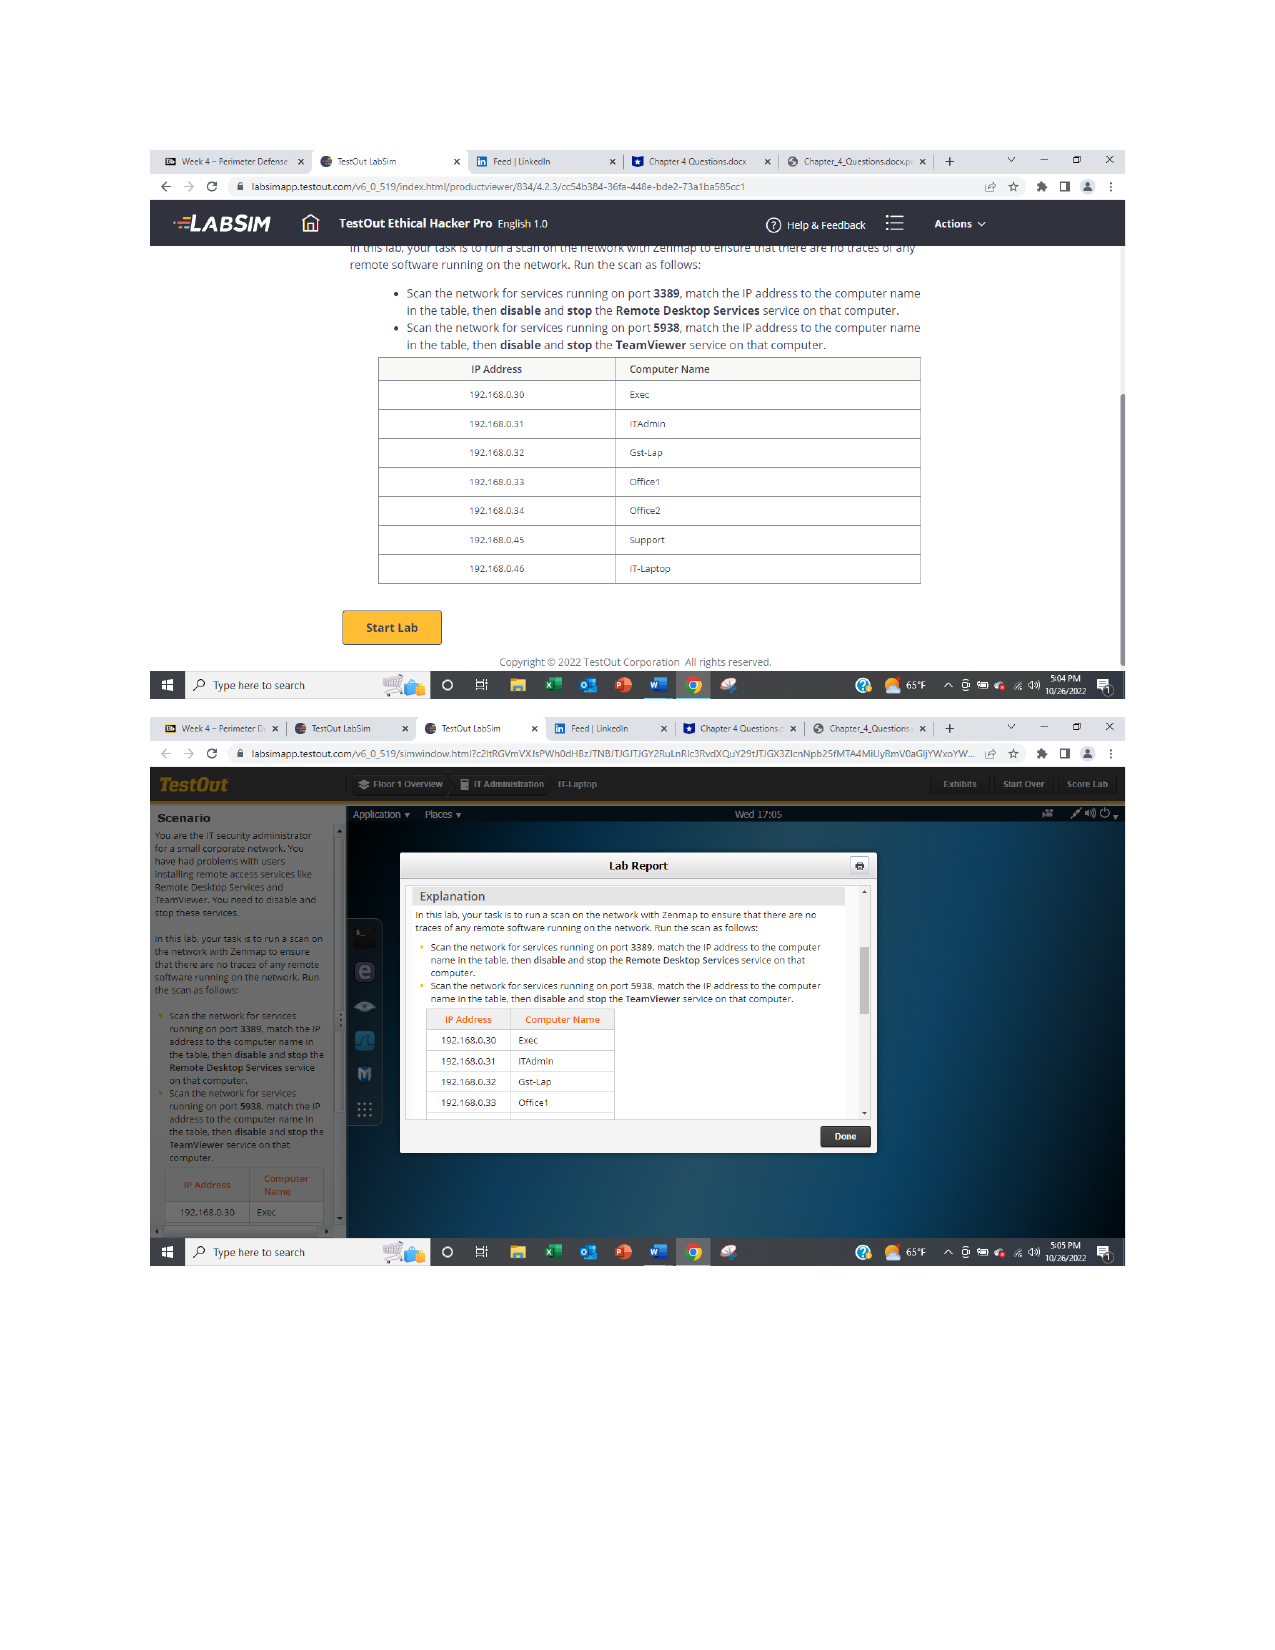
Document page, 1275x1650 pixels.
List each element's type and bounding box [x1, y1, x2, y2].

picture [150, 717, 1125, 1266]
picture [150, 150, 1125, 699]
